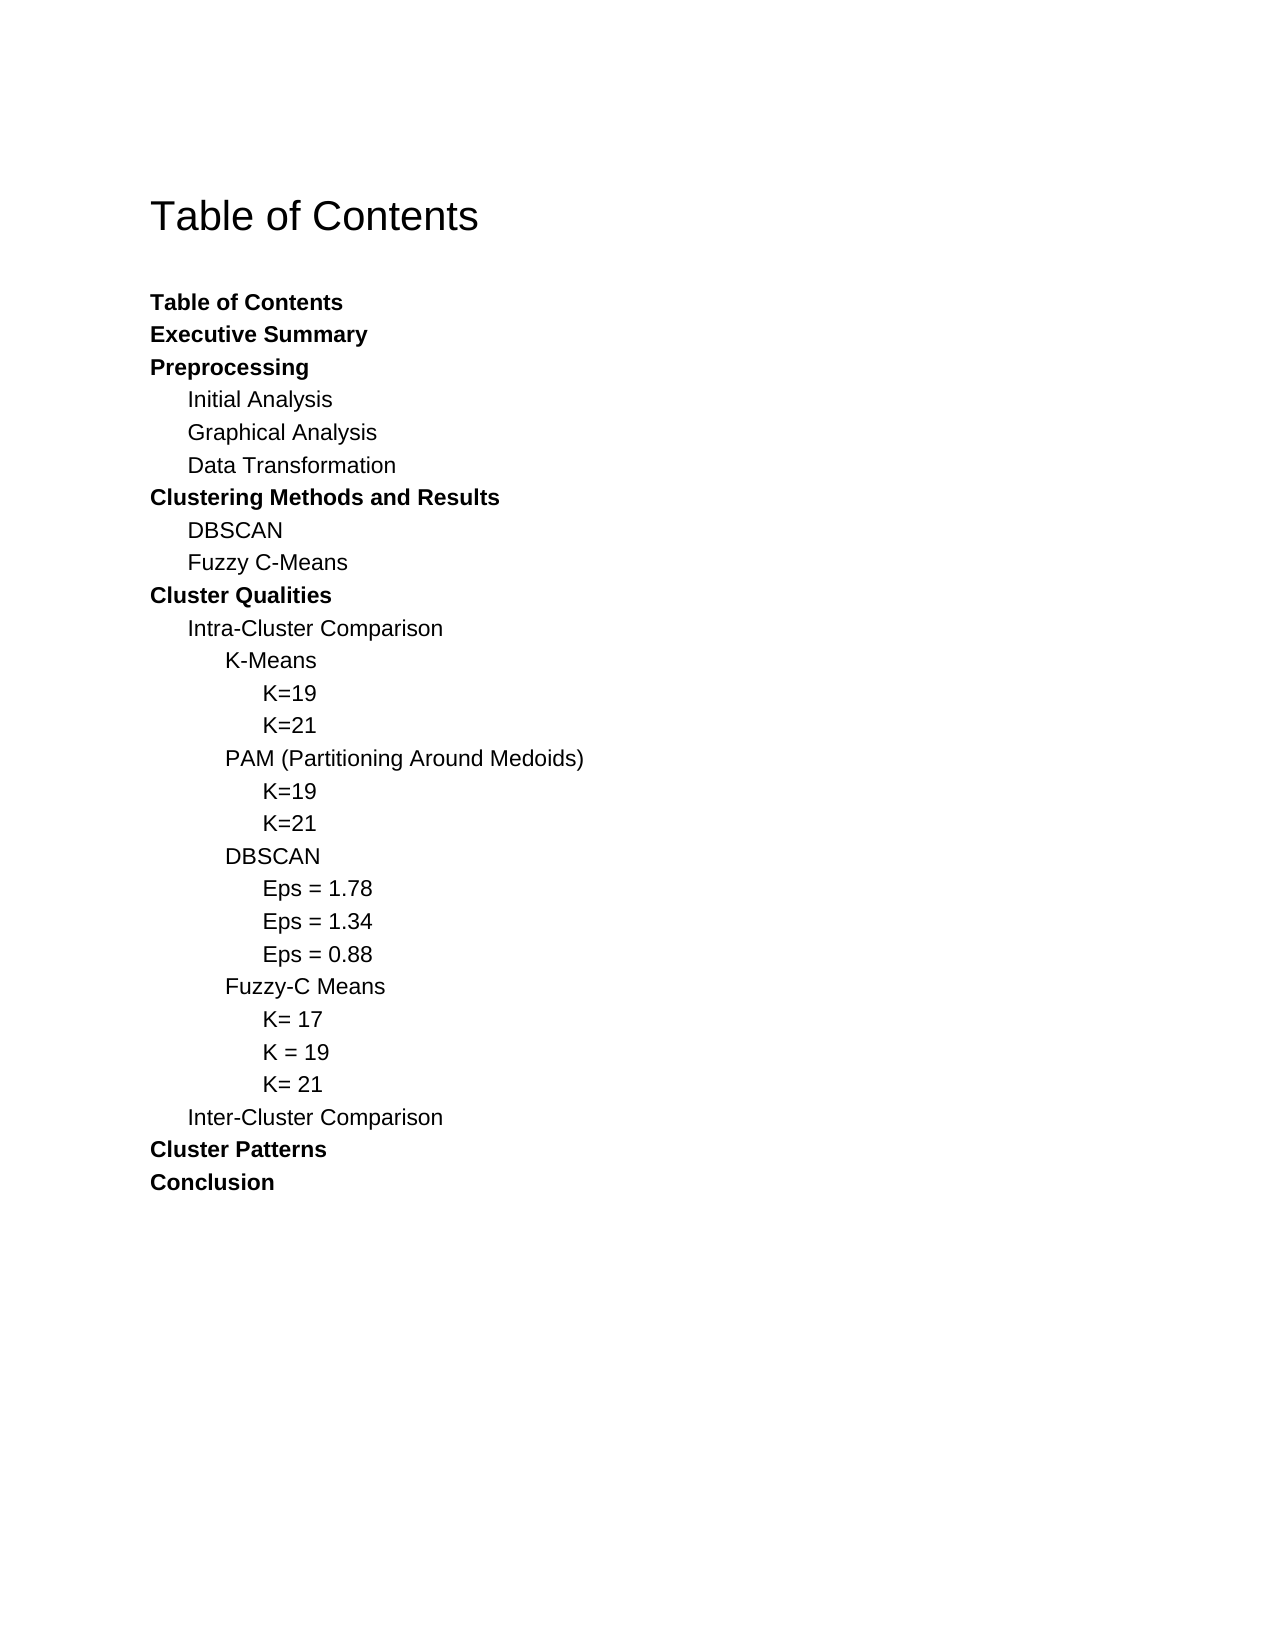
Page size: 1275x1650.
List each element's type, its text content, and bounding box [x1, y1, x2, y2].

subtitle Table of Contents [150, 192, 1125, 239]
